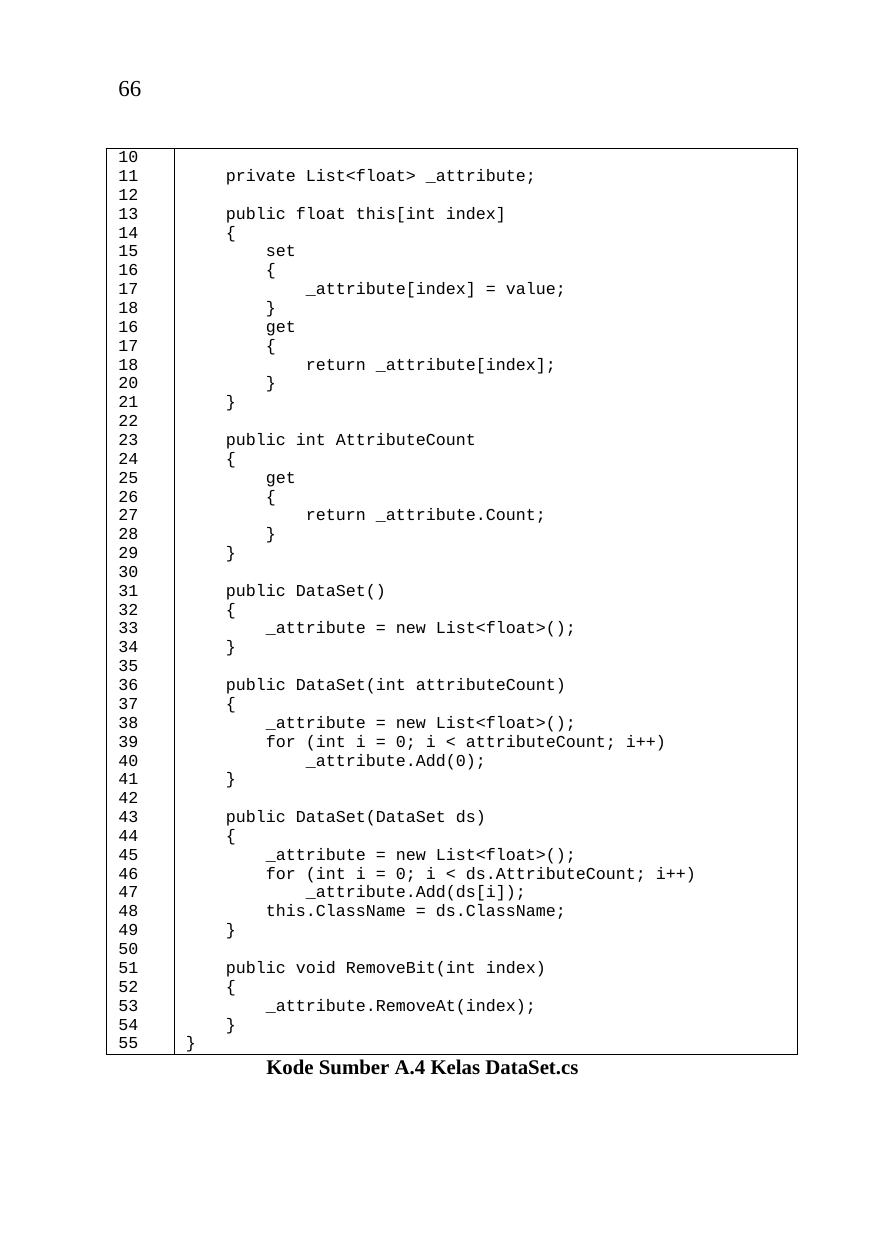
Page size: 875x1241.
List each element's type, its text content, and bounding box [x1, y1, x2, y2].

list Kode Sumber A.4 Kelas DataSet.cs [118, 1055, 726, 1079]
